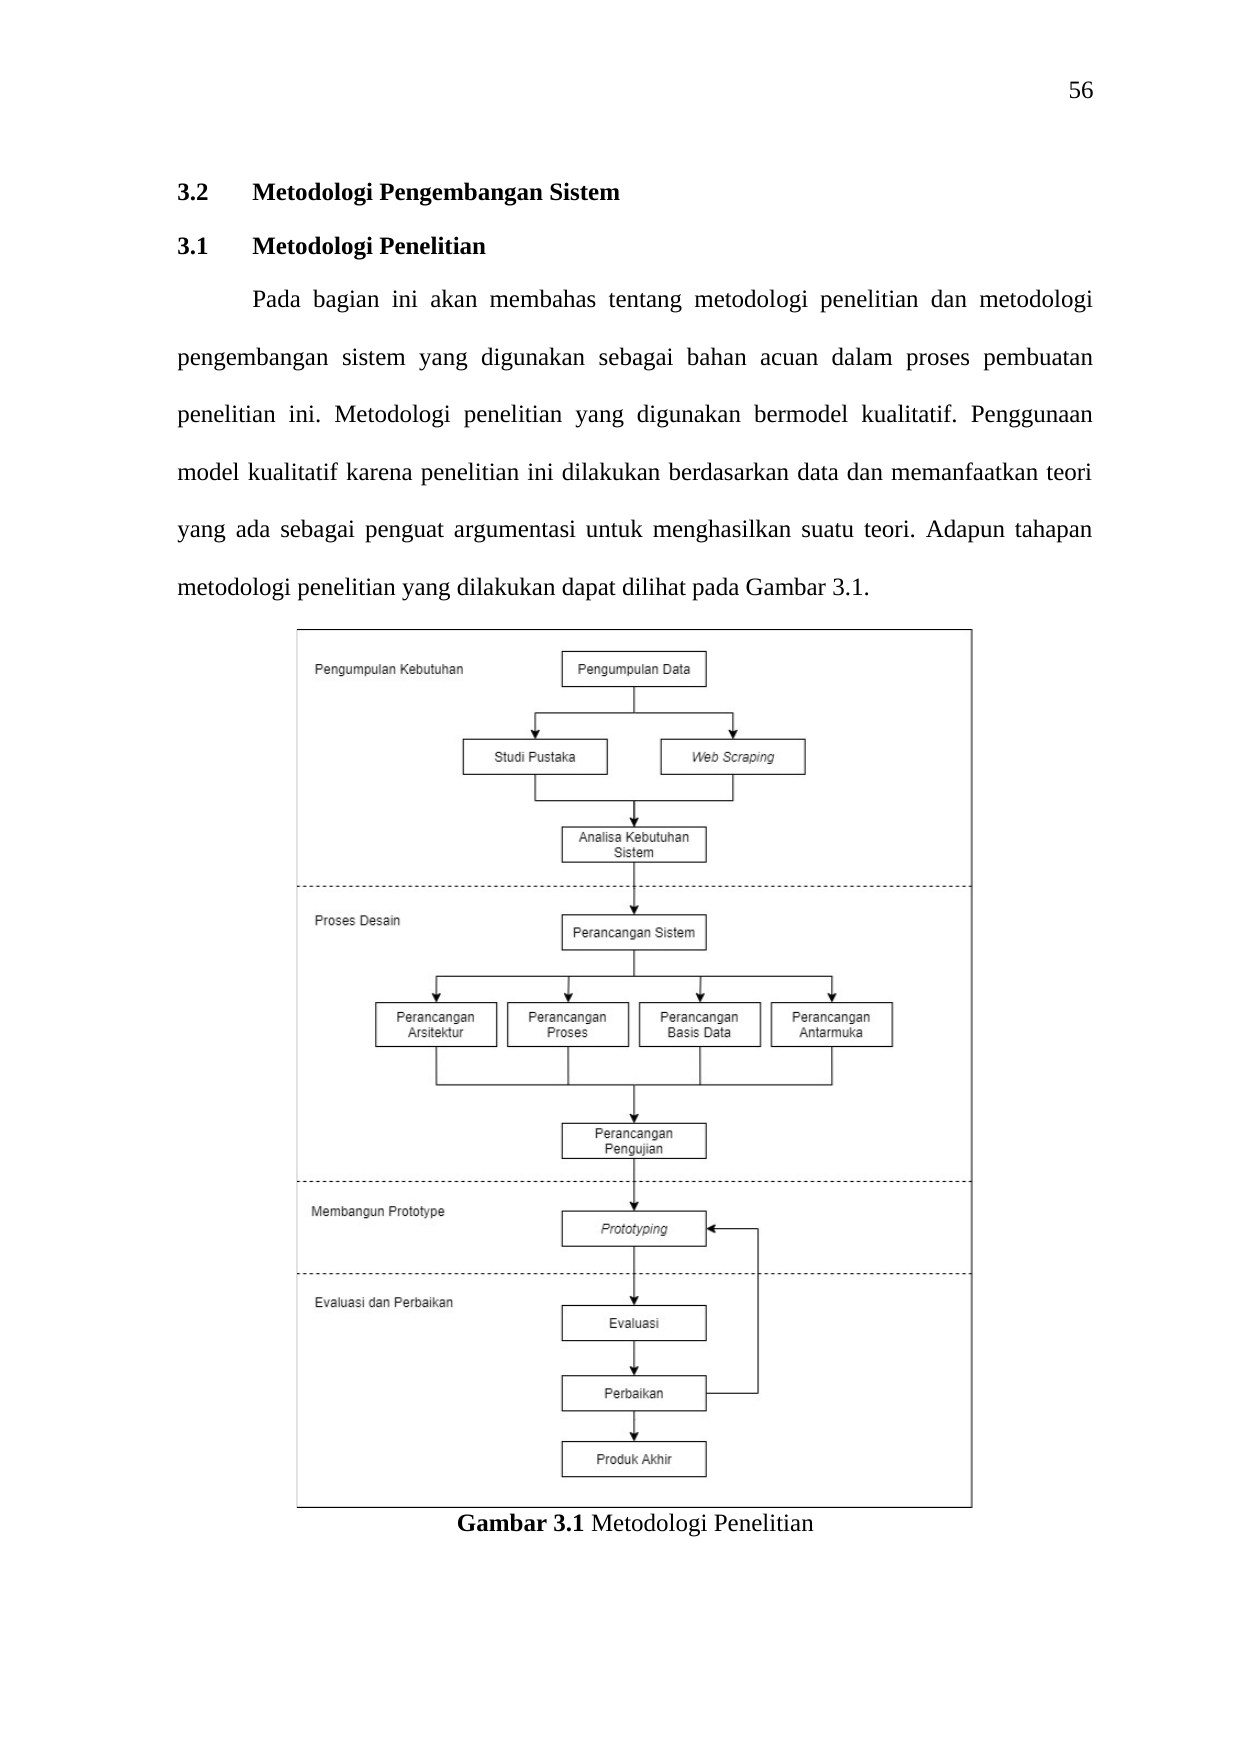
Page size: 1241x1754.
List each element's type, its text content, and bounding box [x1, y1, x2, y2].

picture [296, 629, 974, 1508]
subtitle 3.1 Metodologi Penelitian [177, 231, 1093, 259]
subtitle 3.2 Metodologi Pengembangan Sistem [177, 177, 1093, 206]
text Gambar 3.1 Metodologi Penelitian [177, 1508, 1093, 1536]
text Pada bagian ini akan membahas tentang metodologi penelitian dan metodologi pengembangan sistem yang digunakan sebagai bahan acuan dalam proses pembuatan penelitian ini. Metodologi penelitian yang digunakan bermodel kualitatif. Penggunaan model kualitatif karena penelitian ini dilakukan berdasarkan data dan memanfaatkan teori yang ada sebagai penguat argumentasi untuk menghasilkan suatu teori. Adapun tahapan metodologi penelitian yang dilakukan dapat dilihat pada Gambar 3.1. [177, 284, 1093, 601]
